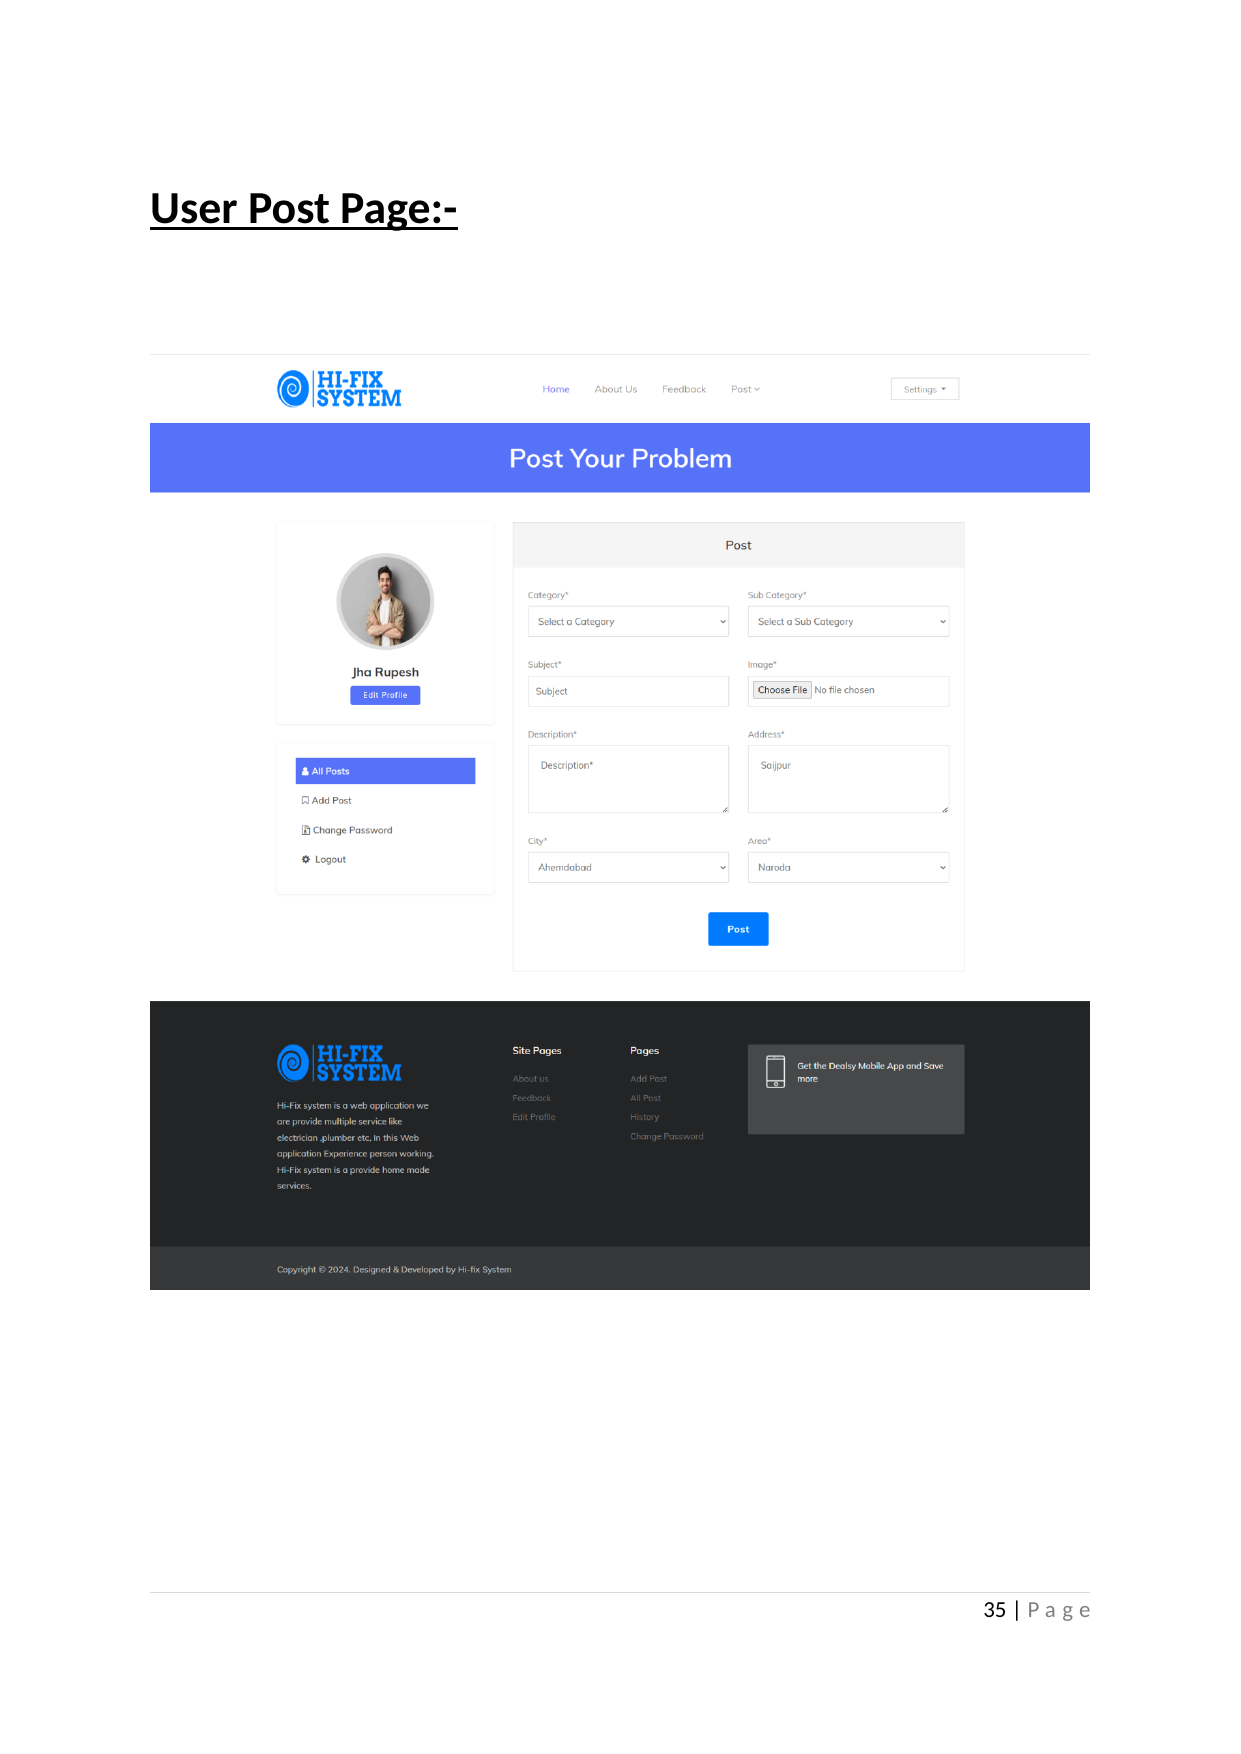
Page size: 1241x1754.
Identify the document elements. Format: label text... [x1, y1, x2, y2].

text User Post Page:- [150, 179, 1090, 235]
picture [150, 354, 1090, 1290]
